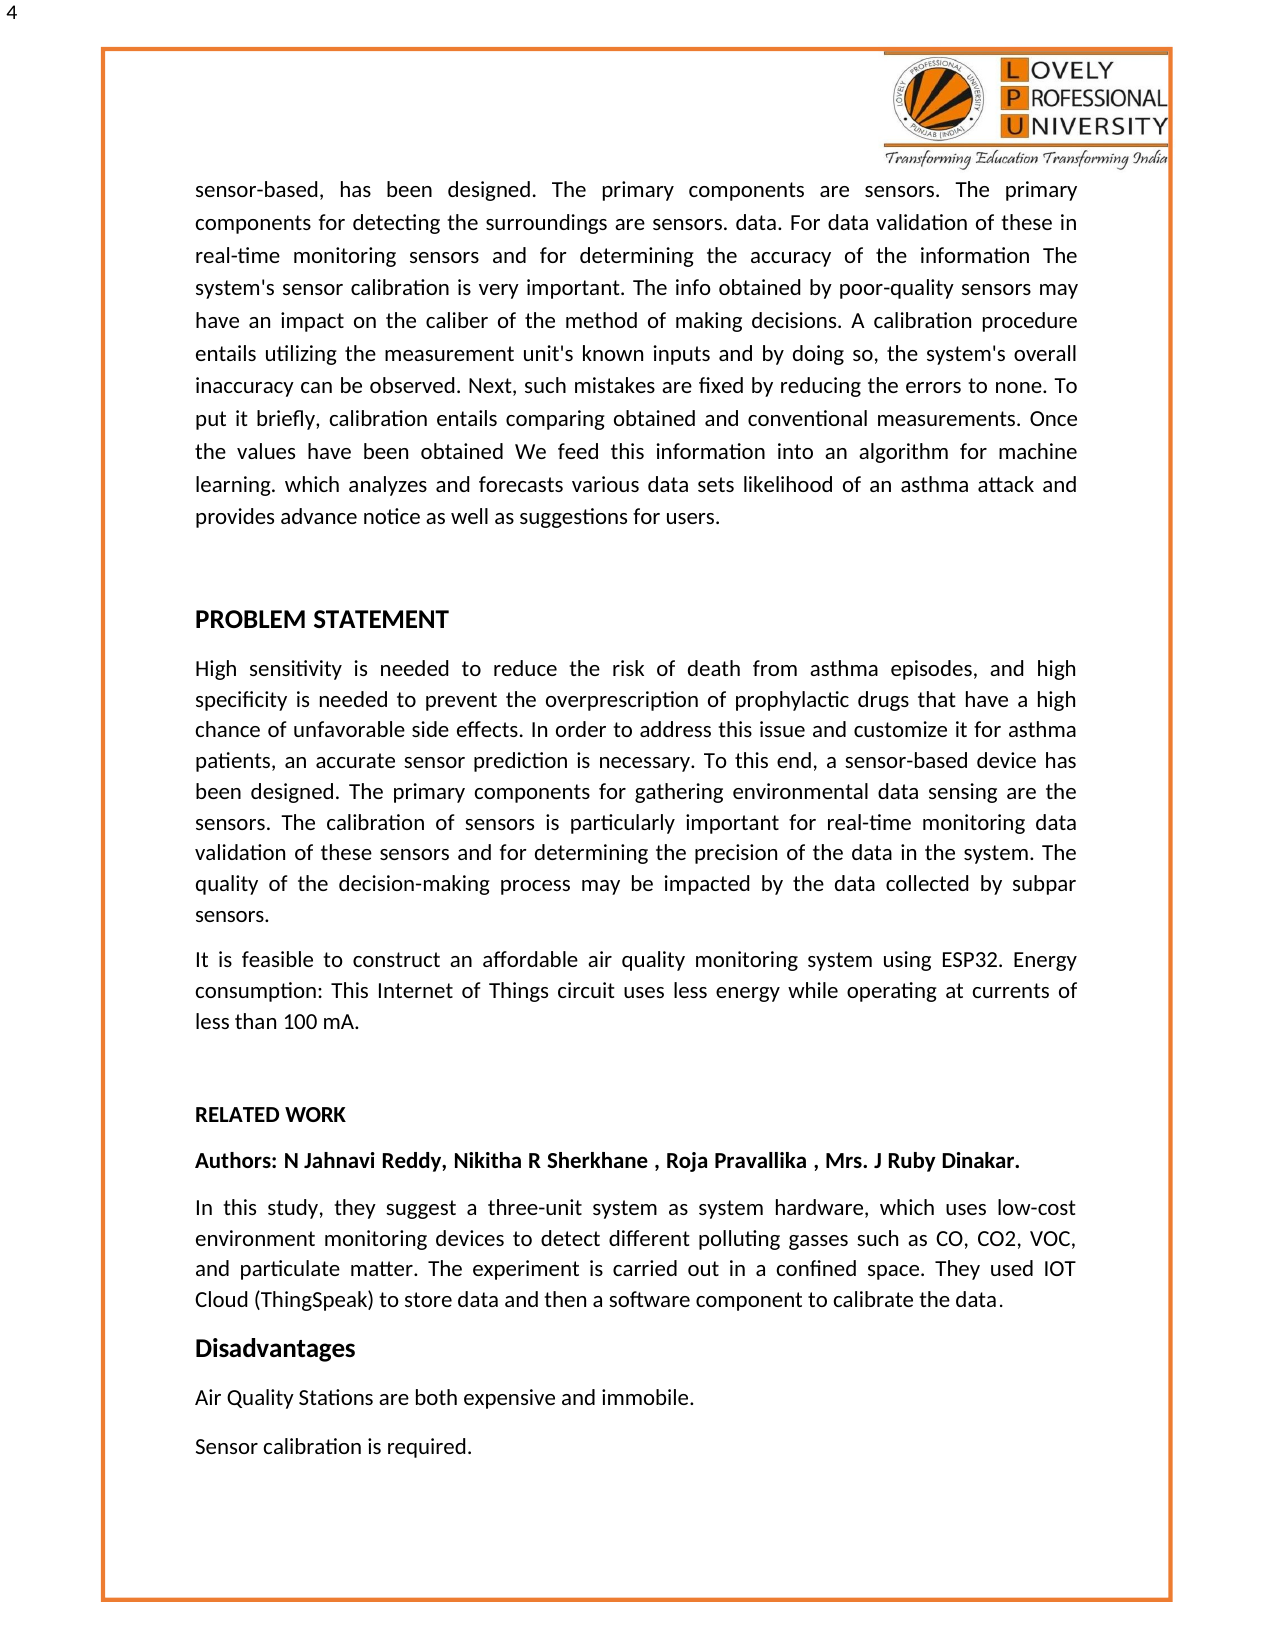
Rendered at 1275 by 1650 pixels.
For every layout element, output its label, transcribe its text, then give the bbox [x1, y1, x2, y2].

text sensor-based, has been designed. The primary components are sensors. The primary components for detecting the surroundings are sensors. data. For data validation of these in real-time monitoring sensors and for determining the accuracy of the information The system's sensor calibration is very important. The info obtained by poor-quality sensors may have an impact on the caliber of the method of making decisions. A calibration procedure entails utilizing the measurement unit's known inputs and by doing so, the system's overall inaccuracy can be observed. Next, such mistakes are fixed by reducing the errors to none. To put it briefly, calibration entails comparing obtained and conventional measurements. Once the values have been obtained We feed this information into an algorithm for machine learning. which analyzes and forecasts various data sets likelihood of an asthma attack and provides advance notice as well as suggestions for users. [195, 175, 1079, 530]
text High sensitivity is needed to reduce the risk of death from asthma episodes, and high specificity is needed to prevent the overprescription of prophylactic drugs that have a high chance of unfavorable side effects. In order to address this issue and customize it for asthma patients, an accurate sensor prediction is necessary. To this end, a sensor-based device has been designed. The primary components for gathering environmental data sensing are the sensors. The calibration of sensors is particularly important for real-time monitoring data validation of these sensors and for determining the precision of the data in the system. The quality of the decision-making process may be impacted by the data collected by subpar sensors. [195, 654, 1079, 928]
text It is feasible to construct an affordable air quality monitoring system using ESP32. Energy consumption: This Internet of Things circuit uses less energy while operating at currents of less than 100 mA. [195, 945, 1079, 1035]
text Authors: N Jahnavi Reddy, Nikitha R Sherkhane , Roja Pravallika , Mrs. J Ruby Dinakar. [195, 1146, 1154, 1174]
picture [878, 44, 1176, 173]
picture [878, 52, 1168, 173]
text In this study, they suggest a three-unit system as system hardware, which uses low-cost environment monitoring devices to detect different polluting gasses such as CO, CO2, VOC, and particulate matter. The experiment is carried out in a confined space. They used IOT Cloud (ThingSpeak) to store data and then a software component to calibrate the data. [195, 1193, 1078, 1313]
subtitle RELATED WORK [195, 1100, 1154, 1128]
subtitle Disadvantages [195, 1331, 1154, 1364]
subtitle PROBLEM STATEMENT [195, 602, 1154, 635]
text Air Quality Stations are both expensive and immobile. Sensor calibration is required. [195, 1383, 719, 1460]
